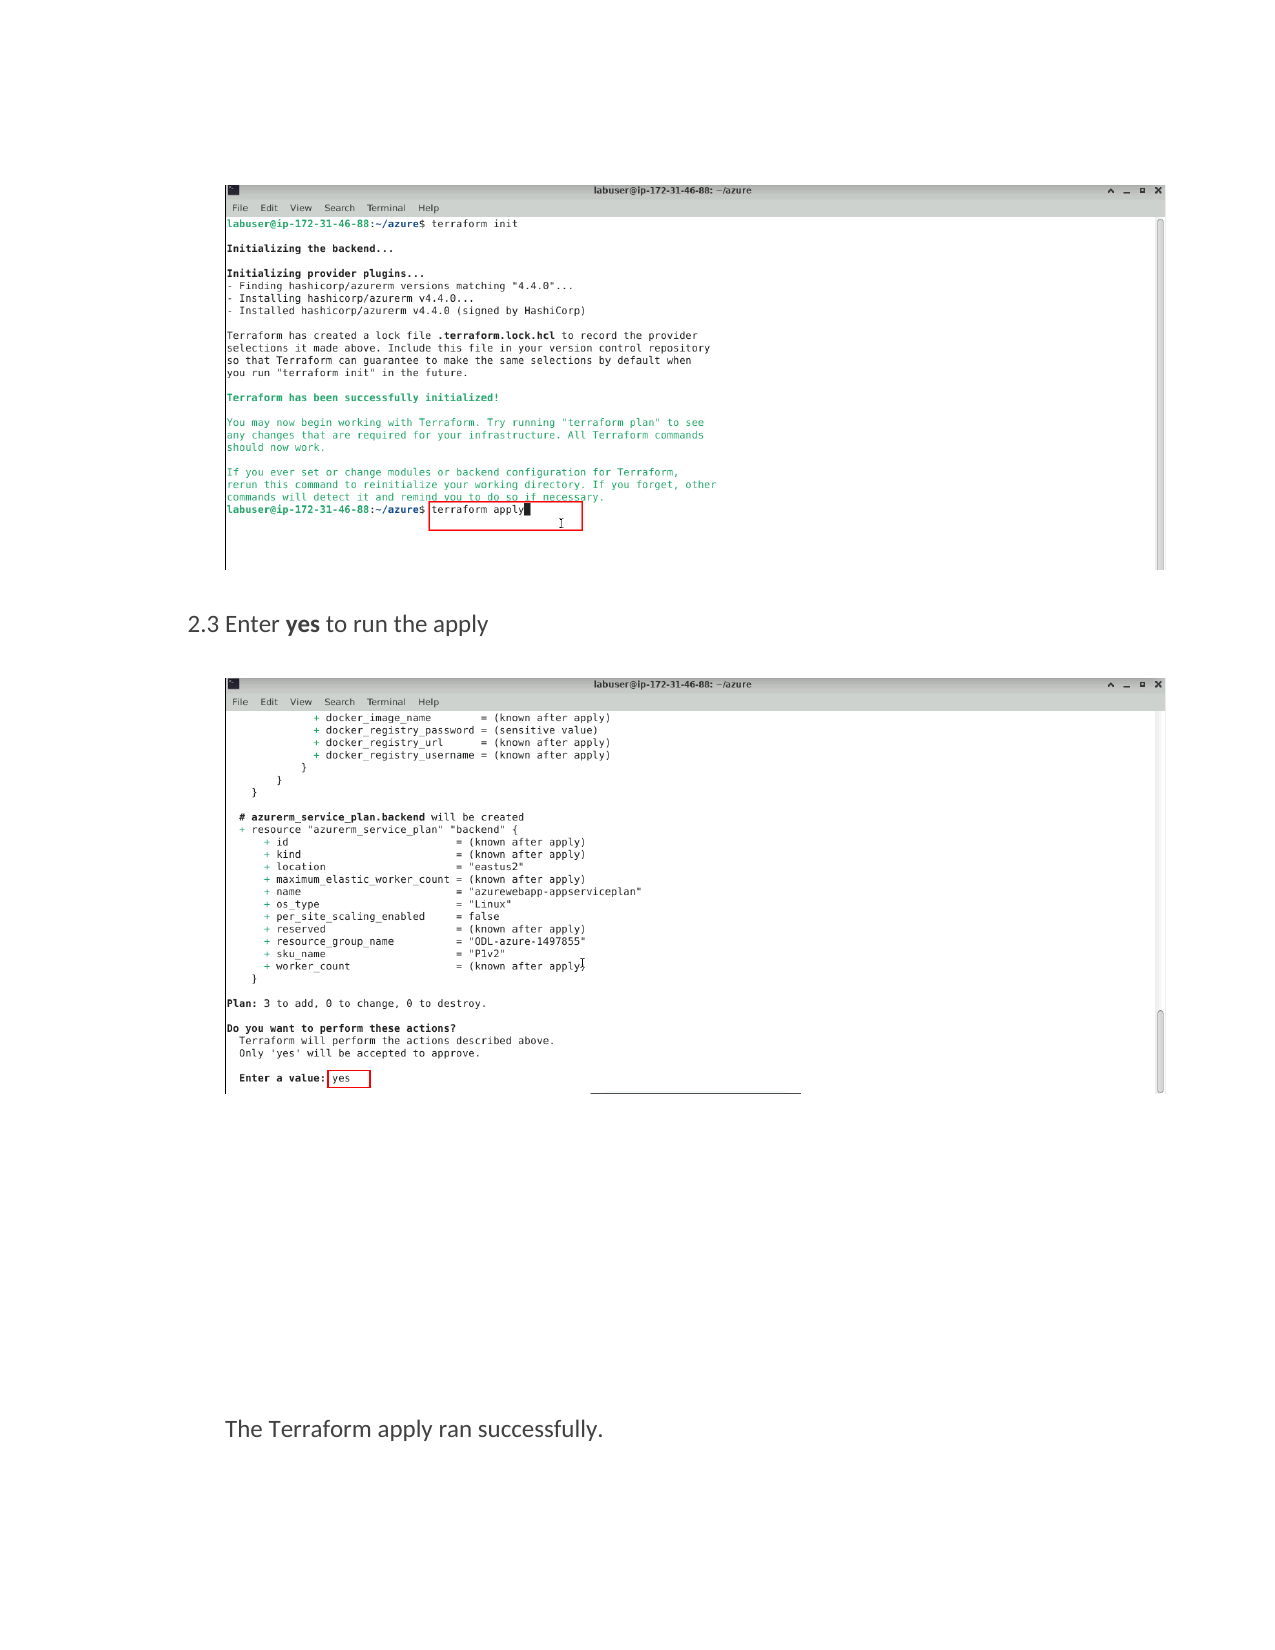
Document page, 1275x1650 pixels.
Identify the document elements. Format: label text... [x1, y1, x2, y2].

list The Terraform apply ran successfully. [225, 1413, 1125, 1443]
picture [225, 678, 1166, 1094]
list Enter yes to run the apply [187, 608, 1125, 639]
picture [225, 185, 1166, 570]
